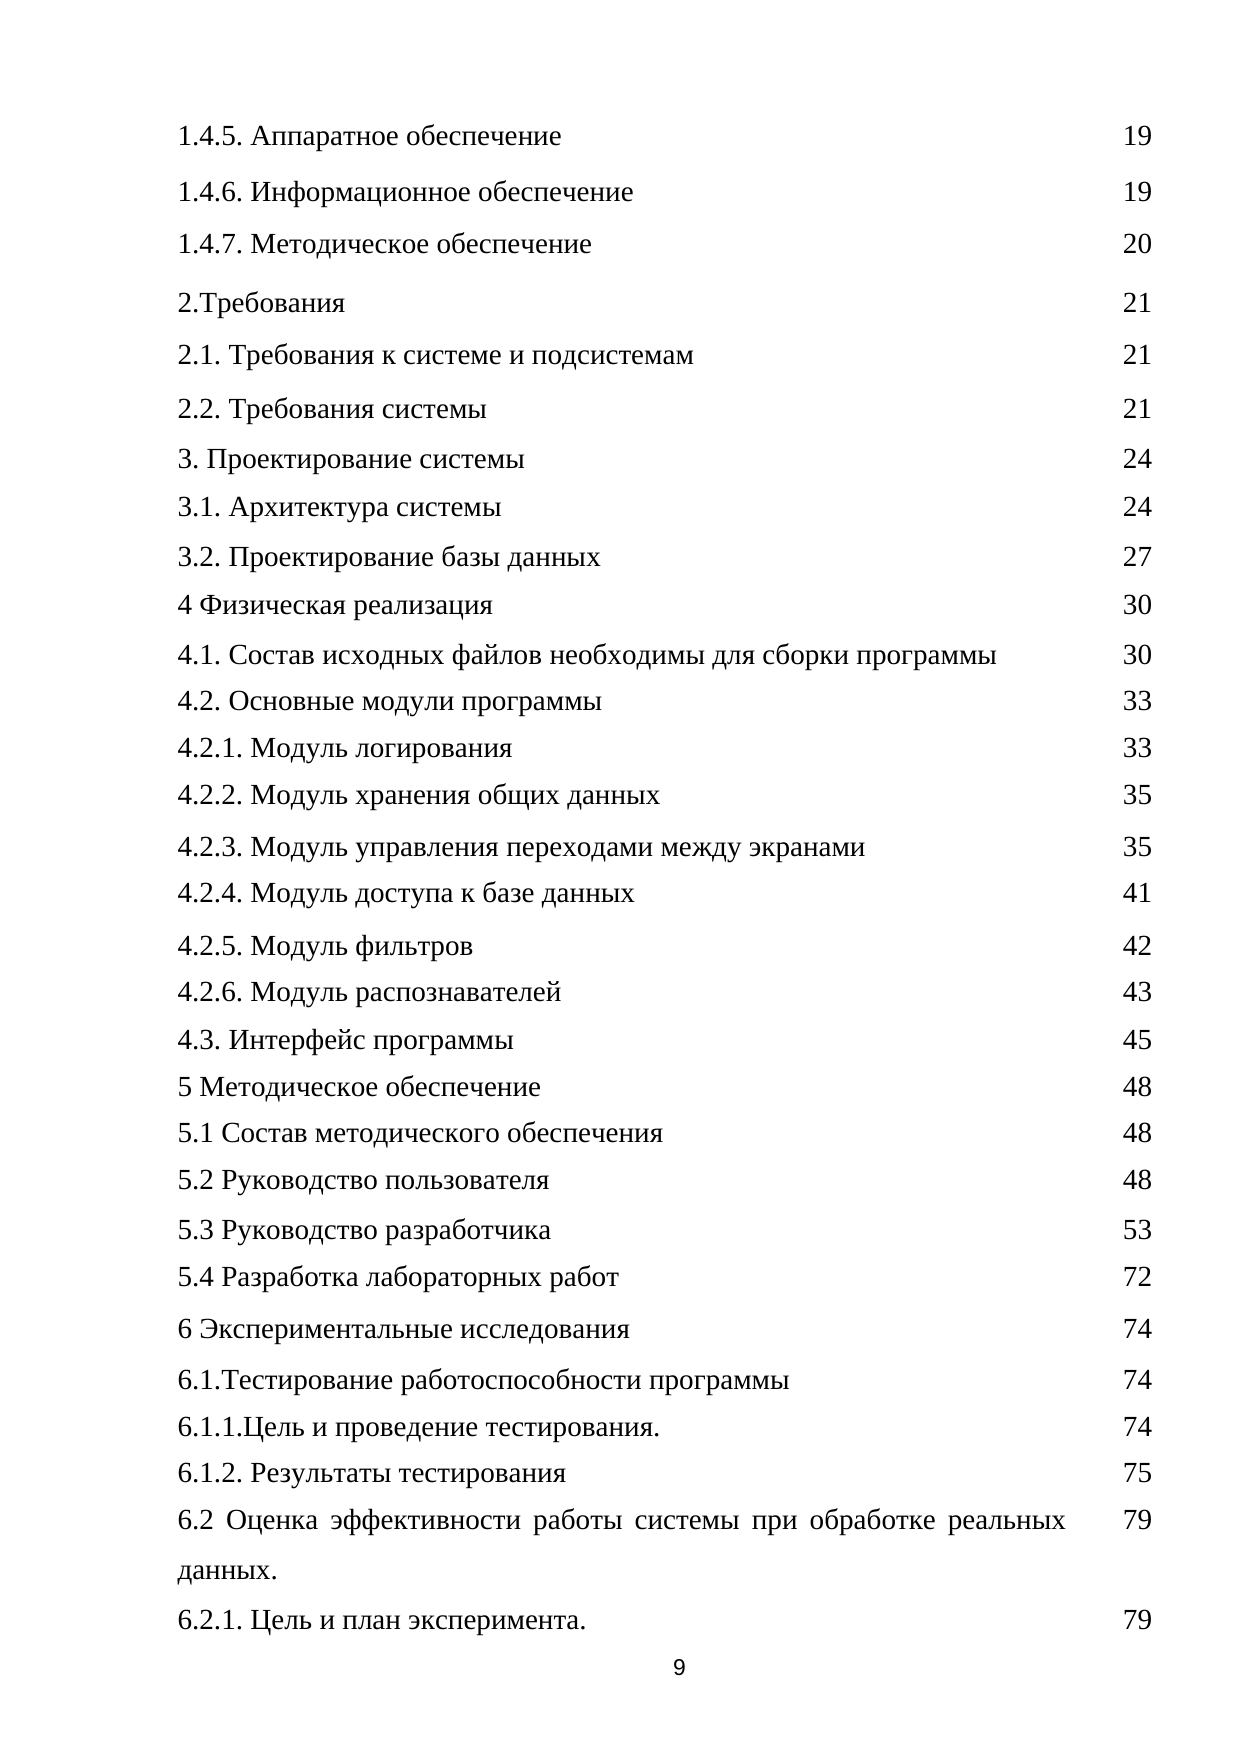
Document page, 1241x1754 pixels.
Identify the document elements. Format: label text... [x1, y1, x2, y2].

table_cell 42 [1078, 928, 1163, 974]
table_cell 6 Экспериментальные исследования [166, 1311, 1078, 1362]
table_cell 24 [1078, 489, 1163, 539]
table_cell 74 [1078, 1311, 1163, 1362]
table_cell 4.2.2. Модуль хранения общих данных [166, 777, 1078, 829]
table_cell 48 [1078, 1069, 1163, 1116]
table_cell 5.4 Разработка лабораторных работ [166, 1259, 1078, 1311]
table_cell 6.2 Оценка эффективности работы системы при обработке реальных данных. [166, 1502, 1078, 1602]
table_cell 5 Методическое обеспечение [166, 1069, 1078, 1116]
table_cell 1.4.7. Методическое обеспечение [166, 226, 1078, 285]
table_cell 43 [1078, 974, 1163, 1022]
table_cell 4.2.5. Модуль фильтров [166, 928, 1078, 974]
table_cell 19 [1078, 174, 1163, 226]
table_cell 35 [1078, 777, 1163, 829]
table_cell 5.1 Состав методического обеспечения [166, 1116, 1078, 1162]
table_cell 4.2.1. Модуль логирования [166, 730, 1078, 777]
table_cell 4.1. Состав исходных файлов необходимы для сборки программы [166, 637, 1078, 683]
table_cell 20 [1078, 226, 1163, 285]
table_cell 35 [1078, 829, 1163, 876]
table_cell 2.1. Требования к системе и подсистемам [166, 337, 1078, 391]
table_cell 4.2. Основные модули программы [166, 684, 1078, 730]
table_cell 5.2 Руководство пользователя [166, 1162, 1078, 1212]
table_cell 6.1.2. Результаты тестирования [166, 1455, 1078, 1502]
table_cell 4 Физическая реализация [166, 587, 1078, 637]
table_cell 33 [1078, 730, 1163, 777]
table_cell 1.4.6. Информационное обеспечение [166, 174, 1078, 226]
table_cell 4.2.3. Модуль управления переходами между экранами [166, 829, 1078, 876]
table_cell 5.3 Руководство разработчика [166, 1212, 1078, 1259]
table_cell 41 [1078, 876, 1163, 928]
table_cell 2.2. Требования системы [166, 391, 1078, 441]
table_cell 2.Требования [166, 285, 1078, 337]
table_cell 3. Проектирование системы [166, 441, 1078, 489]
table_cell 4.2.6. Модуль распознавателей [166, 974, 1078, 1022]
table_cell 6.1.1.Цель и проведение тестирования. [166, 1409, 1078, 1455]
table_cell 79 [1078, 1602, 1163, 1636]
table_cell 45 [1078, 1022, 1163, 1069]
table_cell 6.1.Тестирование работоспособности программы [166, 1362, 1078, 1409]
table_cell 53 [1078, 1212, 1163, 1259]
table_cell 74 [1078, 1362, 1163, 1409]
table_cell 1.4.5. Аппаратное обеспечение [166, 118, 1078, 174]
table_cell 3.2. Проектирование базы данных [166, 539, 1078, 587]
table_cell 21 [1078, 391, 1163, 441]
table_cell 4.3. Интерфейс программы [166, 1022, 1078, 1069]
table_cell 19 [1078, 118, 1163, 174]
table_cell 4.2.4. Модуль доступа к базе данных [166, 876, 1078, 928]
table_cell 79 [1078, 1502, 1163, 1602]
table_cell 48 [1078, 1162, 1163, 1212]
table_cell 21 [1078, 337, 1163, 391]
table_cell 24 [1078, 441, 1163, 489]
table_cell 27 [1078, 539, 1163, 587]
table_cell 74 [1078, 1409, 1163, 1455]
table_cell 30 [1078, 637, 1163, 683]
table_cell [166, 1602, 1078, 1636]
table_cell 72 [1078, 1259, 1163, 1311]
table_cell 30 [1078, 587, 1163, 637]
table_cell 75 [1078, 1455, 1163, 1502]
table_cell 3.1. Архитектура системы [166, 489, 1078, 539]
table_cell 21 [1078, 285, 1163, 337]
table_cell 48 [1078, 1116, 1163, 1162]
table_cell 33 [1078, 684, 1163, 730]
